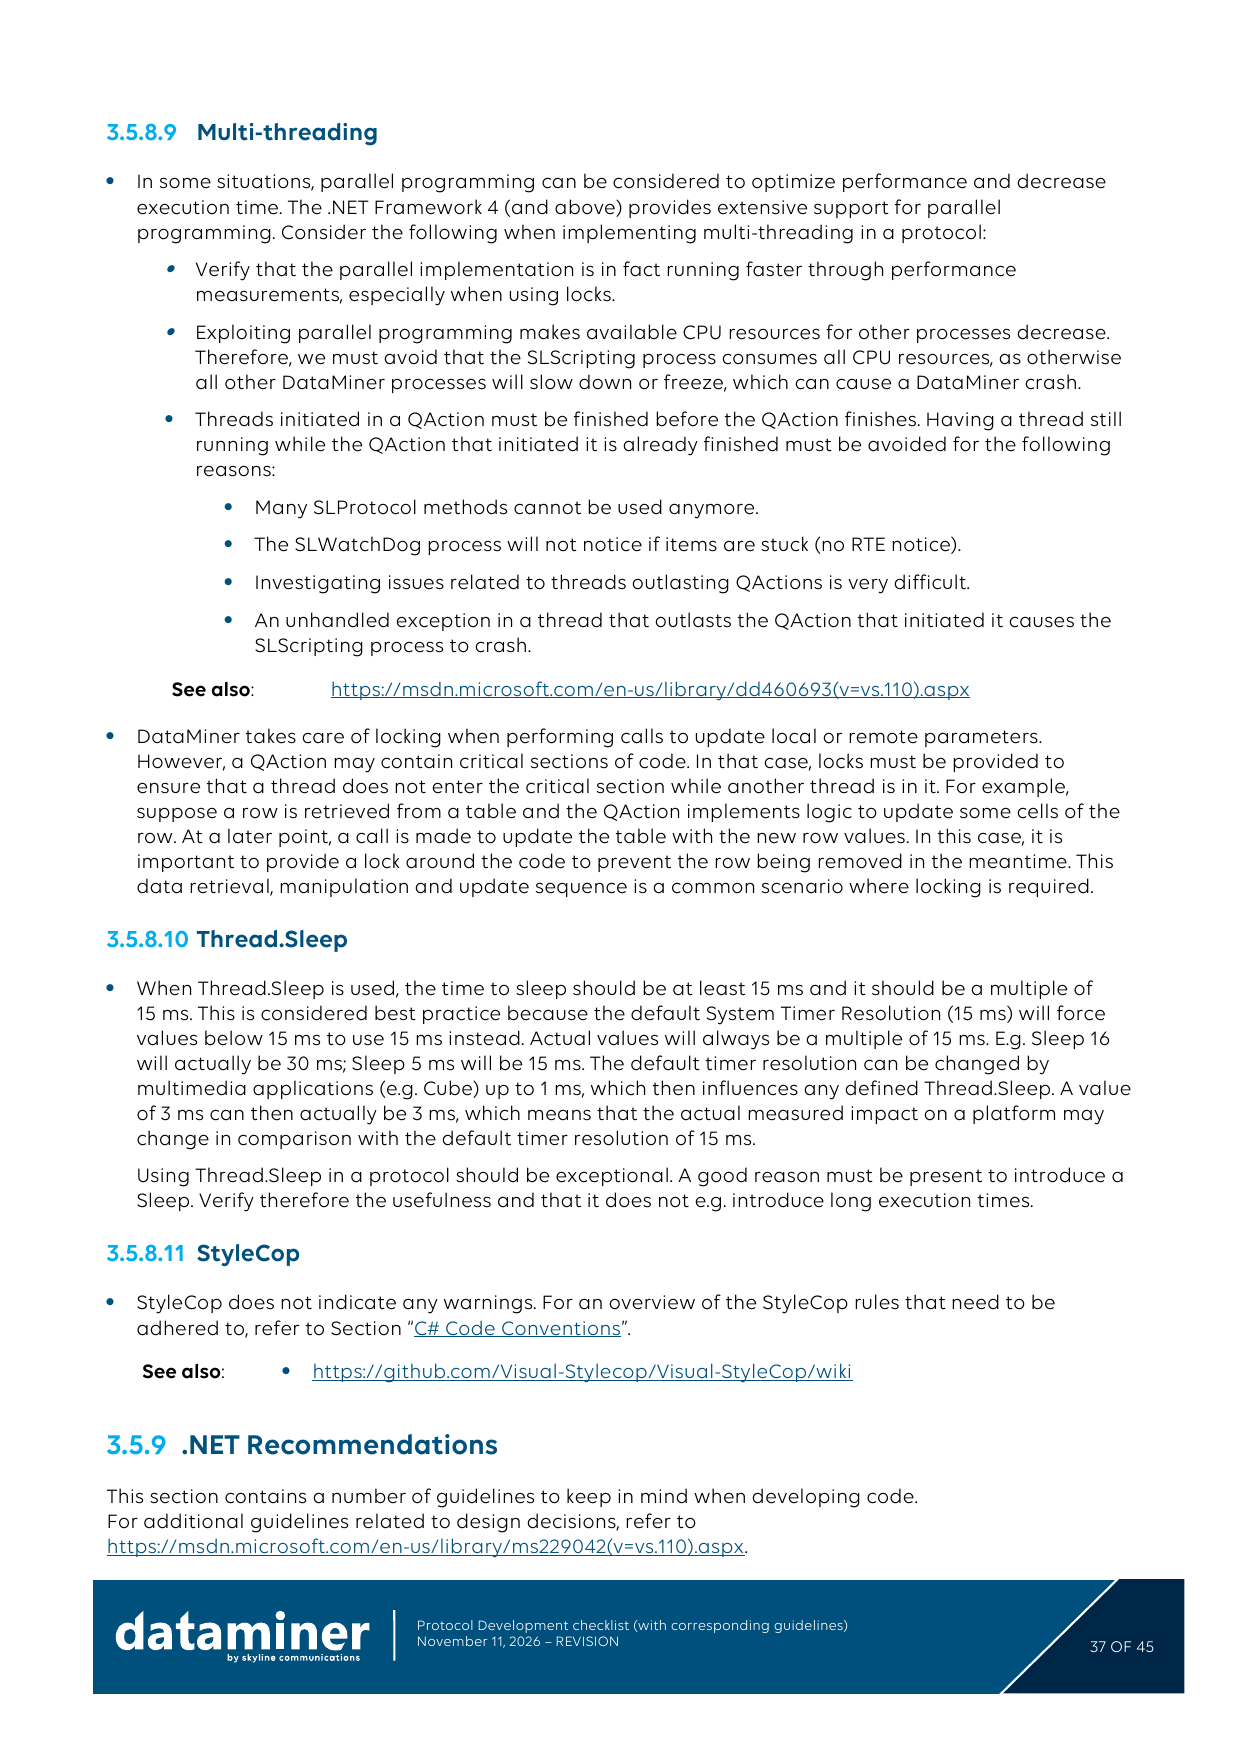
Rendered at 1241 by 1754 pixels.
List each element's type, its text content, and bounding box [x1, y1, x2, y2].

list An unhandled exception in a thread that outlasts the QAction that initiated it causes the SLScripting process to crash. [224, 609, 1134, 657]
list When Thread.Sleep is used, the time to sleep should be at least 15 ms and it should be a multiple of 15 ms. This is considered best practice because the default System Timer Resolution (15 ms) will force values below 15 ms to use 15 ms instead. Actual values will always be a multiple of 15 ms. E.g. Sleep 16 will actually be 30 ms; Sleep 5 ms will be 15 ms. The default timer resolution can be changed by multimedia applications (e.g. Cube) up to 1 ms, which then influences any defined Thread.Sleep. A value of 3 ms can then actually be 3 ms, which means that the actual measured impact on a platform may change in comparison with the default timer resolution of 15 ms. [106, 977, 1134, 1149]
list In some situations, parallel programming can be considered to optimize performance and decrease execution time. The .NET Framework 4 (and above) provides extensive support for parallel programming. Consider the following when implementing multi-threading in a protocol: [106, 170, 1134, 243]
list Exploiting parallel programming makes available CPU resources for other processes decrease. Therefore, we must avoid that the SLScripting process consumes all CPU resources, as otherwise all other DataMiner processes will slow down or freeze, which can cause a DataMiner crash. [165, 321, 1134, 393]
text Using Thread.Sleep in a protocol should be exceptional. A good reason must be present to introduce a Sleep. Verify therefore the usefulness and that it does not e.g. introduce long execution times. [136, 1164, 1134, 1212]
list StyleCop does not indicate any warnings. For an overview of the StyleCop rules that need to be adhered to, refer to Section “C# Code Conventions”. [106, 1291, 1134, 1339]
list The SLWatchDog process will not notice if items are stuck (no RTE notice). [224, 533, 1134, 556]
list Many SLProtocol methods cannot be used anymore. [224, 496, 1134, 518]
subtitle StyleCop [106, 1239, 1134, 1266]
table_header See also: [165, 672, 287, 725]
text This section contains a number of guidelines to keep in mind when developing code. For additional guidelines related to design decisions, refer to https://msdn.microsoft.com/en-us/library/ms229042(v=vs.110).aspx. [106, 1485, 1134, 1558]
table_header https://msdn.microsoft.com/en-us/library/dd460693(v=vs.110).aspx [287, 672, 1109, 725]
list Verify that the parallel implementation is in fact running faster through performance measurements, especially when using locks. [165, 258, 1134, 306]
list Investigating issues related to threads outlasting QActions is very difficult. [224, 571, 1134, 594]
subtitle .NET Recommendations [106, 1429, 1134, 1460]
list DataMiner takes care of locking when performing calls to update local or remote parameters. However, a QAction may contain critical sections of code. In that case, locks must be provided to ensure that a thread does not enter the critical section while another thread is in it. For example, suppose a row is retrieved from a table and the QAction implements logic to update some cells of the row. At a later point, a call is made to update the table with the new row values. In this case, it is important to provide a lock around the code to prevent the row being removed in the meantime. This data retrieval, manipulation and update sequence is a common scenario where locking is required. [106, 725, 1134, 898]
list Threads initiated in a QAction must be finished before the QAction finishes. Having a thread still running while the QAction that initiated it is already finished must be avoided for the following reasons: [165, 408, 1134, 481]
subtitle Multi-threading [106, 118, 1134, 145]
table_header See also: [136, 1354, 276, 1404]
subtitle Thread.Sleep [106, 925, 1134, 952]
table_header https://github.com/Visual-Stylecop/Visual-StyleCop/wiki [276, 1354, 1083, 1404]
